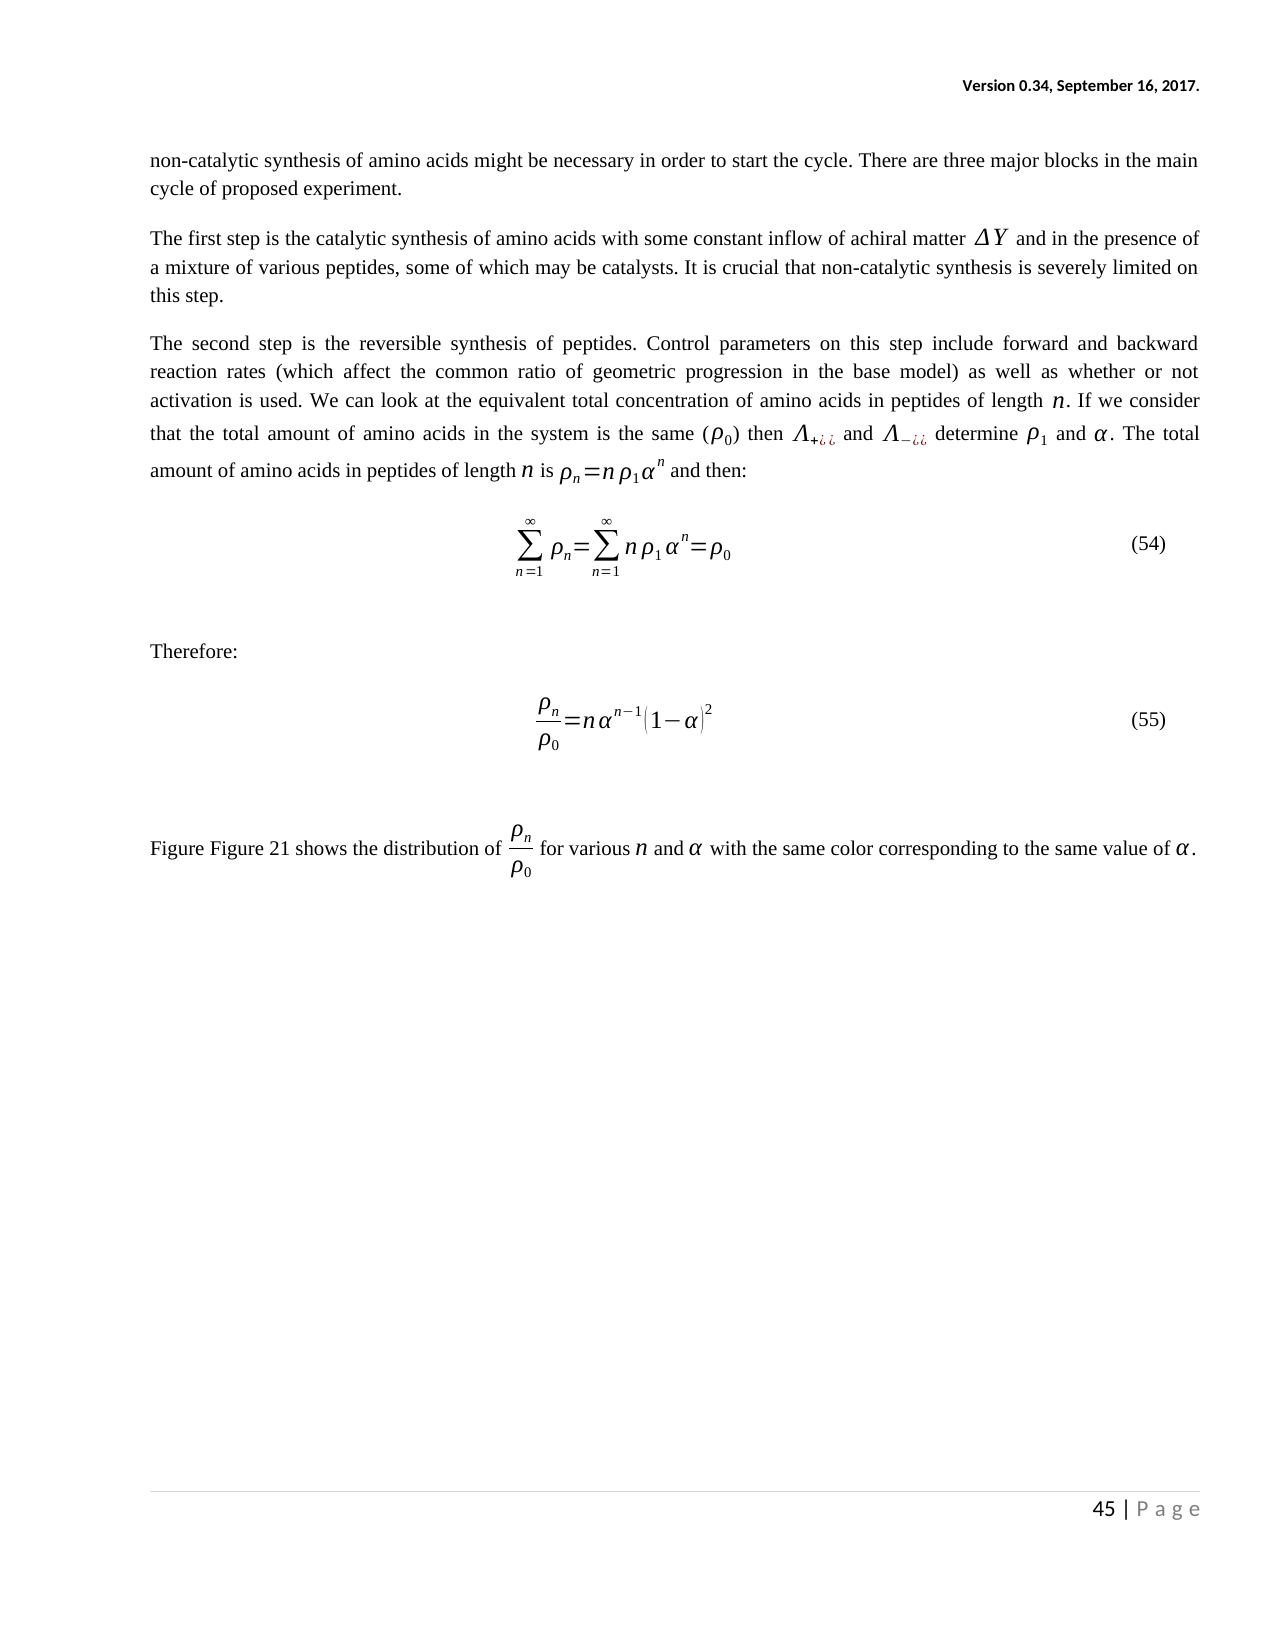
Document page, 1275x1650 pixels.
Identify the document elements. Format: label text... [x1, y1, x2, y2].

text Therefore: [150, 639, 1200, 663]
table_header [150, 688, 1097, 766]
text The second step is the reversible synthesis of peptides. Control parameters on this step include forward and backward reaction rates (which affect the common ratio of geometric progression in the base model) as well as whether or not activation is used. We can look at the equivalent total concentration of amino acids in peptides of length . If we consider that the total amount of amino acids in the system is the same () then and determine and . The total amount of amino acids in peptides of length is and then: [150, 331, 1200, 487]
table_header () [1097, 688, 1200, 766]
text Figure 21 shows the distribution of for various and with the same color corresponding to the same value of . [150, 815, 1200, 881]
table_header () [1097, 512, 1200, 591]
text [150, 148, 1200, 200]
text The first step is the catalytic synthesis of amino acids with some constant inflow of achiral matter and in the presence of a mixture of various peptides, some of which may be catalysts. It is crucial that non-catalytic synthesis is severely limited on this step. [150, 224, 1200, 307]
table_header [150, 512, 1097, 591]
